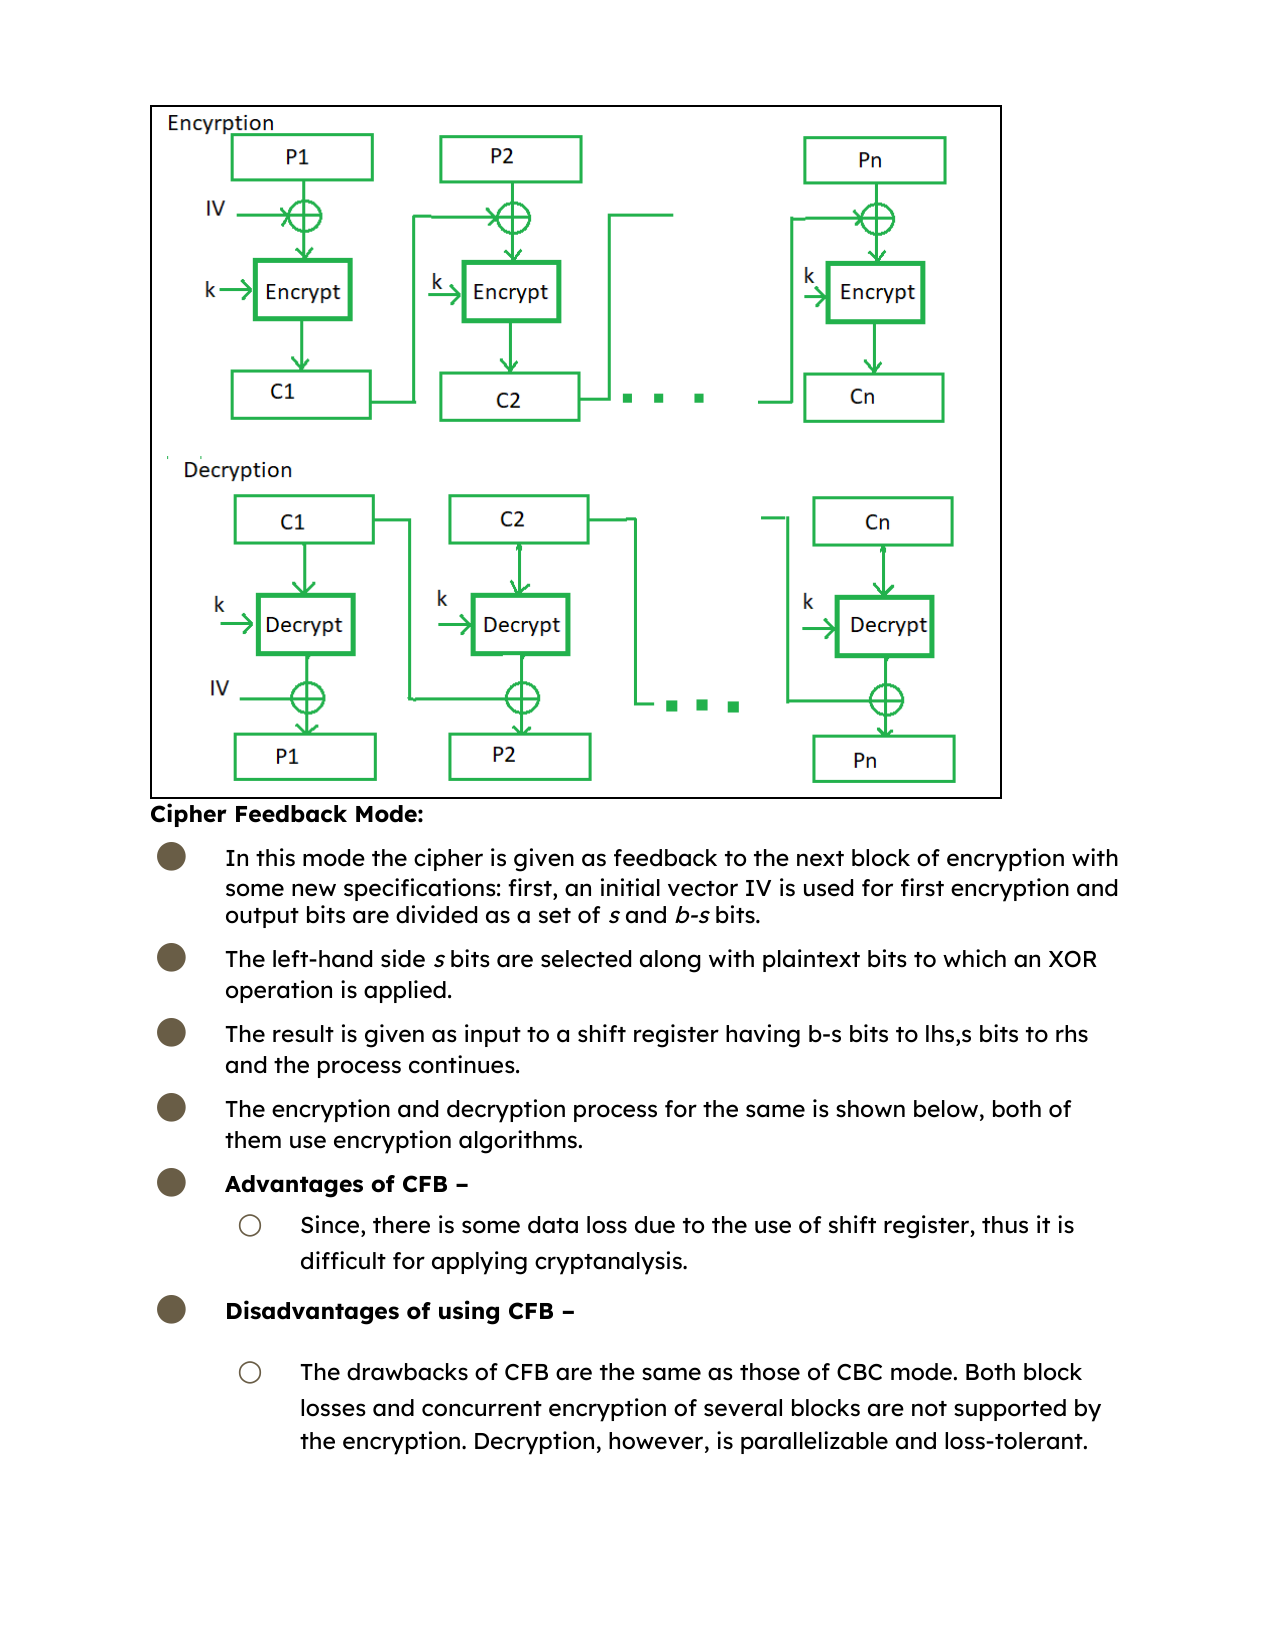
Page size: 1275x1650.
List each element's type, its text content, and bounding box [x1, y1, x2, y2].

text Cipher Feedback Mode: [150, 799, 1125, 828]
list The result is given as input to a shift register having b-s bits to lhs,s bits to rhs and the process continues. [187, 1004, 1125, 1079]
picture [152, 107, 1000, 797]
list In this mode the cipher is given as feedback to the next block of encryption with some new specifications: first, an initial vector IV is used for first encryption and output bits are divided as a set of s and b-s bits. [187, 828, 1125, 929]
list Advantages of CFB – [187, 1154, 1125, 1202]
list The drawbacks of CFB are the same as those of CBC mode. Both block losses and concurrent encryption of several blocks are not supported by the encryption. Decryption, however, is parallelizable and loss-tolerant. [262, 1349, 1125, 1455]
list The encryption and decryption process for the same is shown below, both of them use encryption algorithms. [187, 1079, 1125, 1154]
list The left-hand side s bits are selected along with plaintext bits to which an XOR operation is applied. [187, 929, 1125, 1004]
list Since, there is some data loss due to the use of shift register, thus it is difficult for applying cryptanalysis. [262, 1202, 1125, 1275]
list Disadvantages of using CFB – [187, 1279, 1125, 1330]
